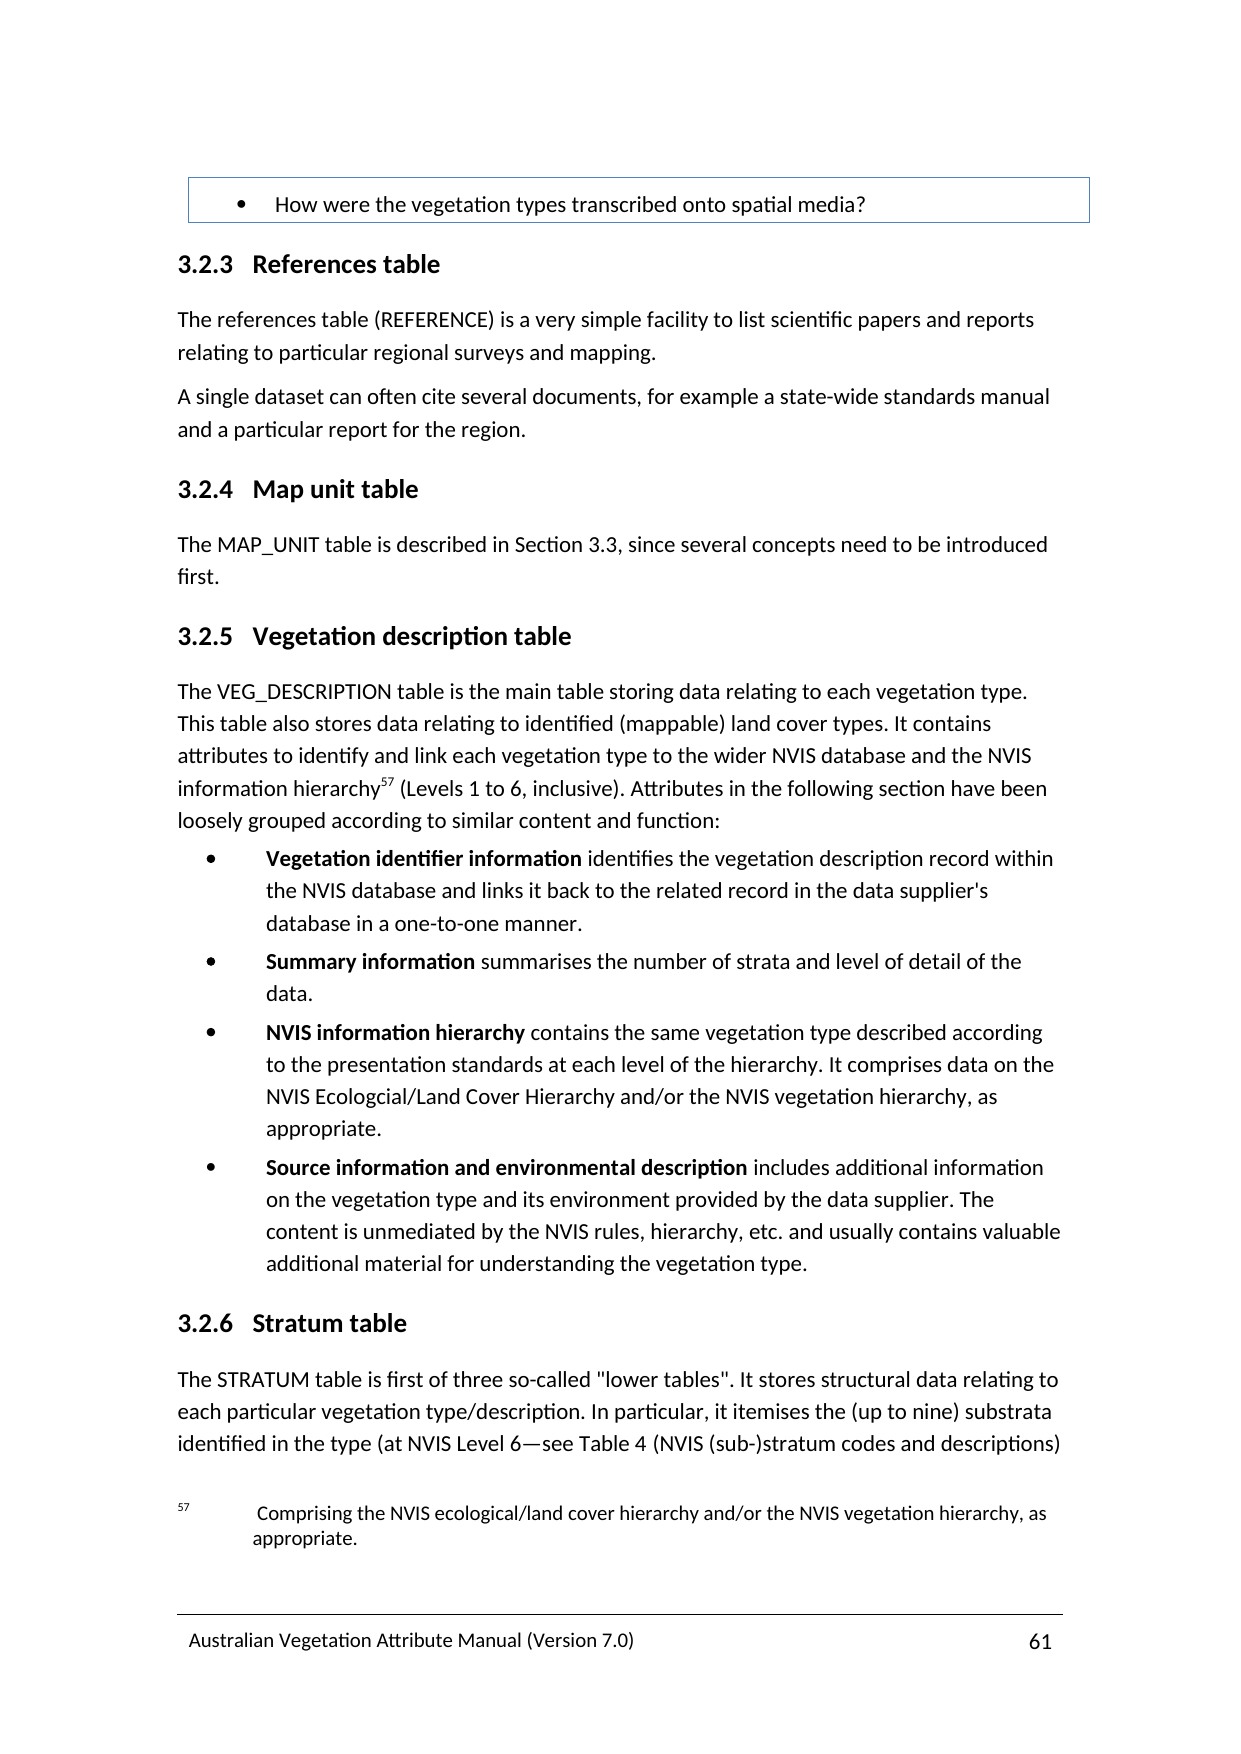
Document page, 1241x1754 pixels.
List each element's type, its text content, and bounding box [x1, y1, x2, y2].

subtitle 3.2.4 Map unit table [177, 472, 1063, 505]
text A single dataset can often cite several documents, for example a state-wide standards manual and a particular report for the region. [177, 382, 1063, 443]
subtitle 3.2.6 Stratum table [177, 1307, 1063, 1340]
list Source information and environmental description includes additional information on the vegetation type and its environment provided by the data supplier. The content is unmediated by the NVIS rules, hierarchy, etc. and usually contains valuable additional material for understanding the vegetation type. [207, 1153, 1063, 1277]
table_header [189, 178, 1089, 222]
text The VEG_DESCRIPTION table is the main table storing data relating to each vegetation type. This table also stores data relating to identified (mappable) land cover types. It contains attributes to identify and link each vegetation type to the wider NVIS database and the NVIS information hierarchy (Levels 1 to 6, inclusive). Attributes in the following section have been loosely grouped according to similar content and function: [177, 677, 1063, 834]
list Summary information summarises the number of strata and level of detail of the data. [207, 947, 1063, 1007]
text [177, 1365, 1063, 1457]
text The MAP_UNIT table is described in Section 3.3, since several concepts need to be introduced first. [177, 530, 1063, 590]
list Vegetation identifier information identifies the vegetation description record within the NVIS database and links it back to the related record in the data supplier's database in a one-to-one manner. [207, 844, 1063, 937]
list NVIS information hierarchy contains the same vegetation type described according to the presentation standards at each level of the hierarchy. It comprises data on the NVIS Ecologcial/Land Cover Hierarchy and/or the NVIS vegetation hierarchy, as appropriate. [207, 1018, 1063, 1142]
subtitle 3.2.5 Vegetation description table [177, 619, 1063, 652]
text The references table (REFERENCE) is a very simple facility to list scientific papers and reports relating to particular regional surveys and mapping. [177, 306, 1063, 366]
subtitle 3.2.3 References table [177, 248, 1063, 281]
